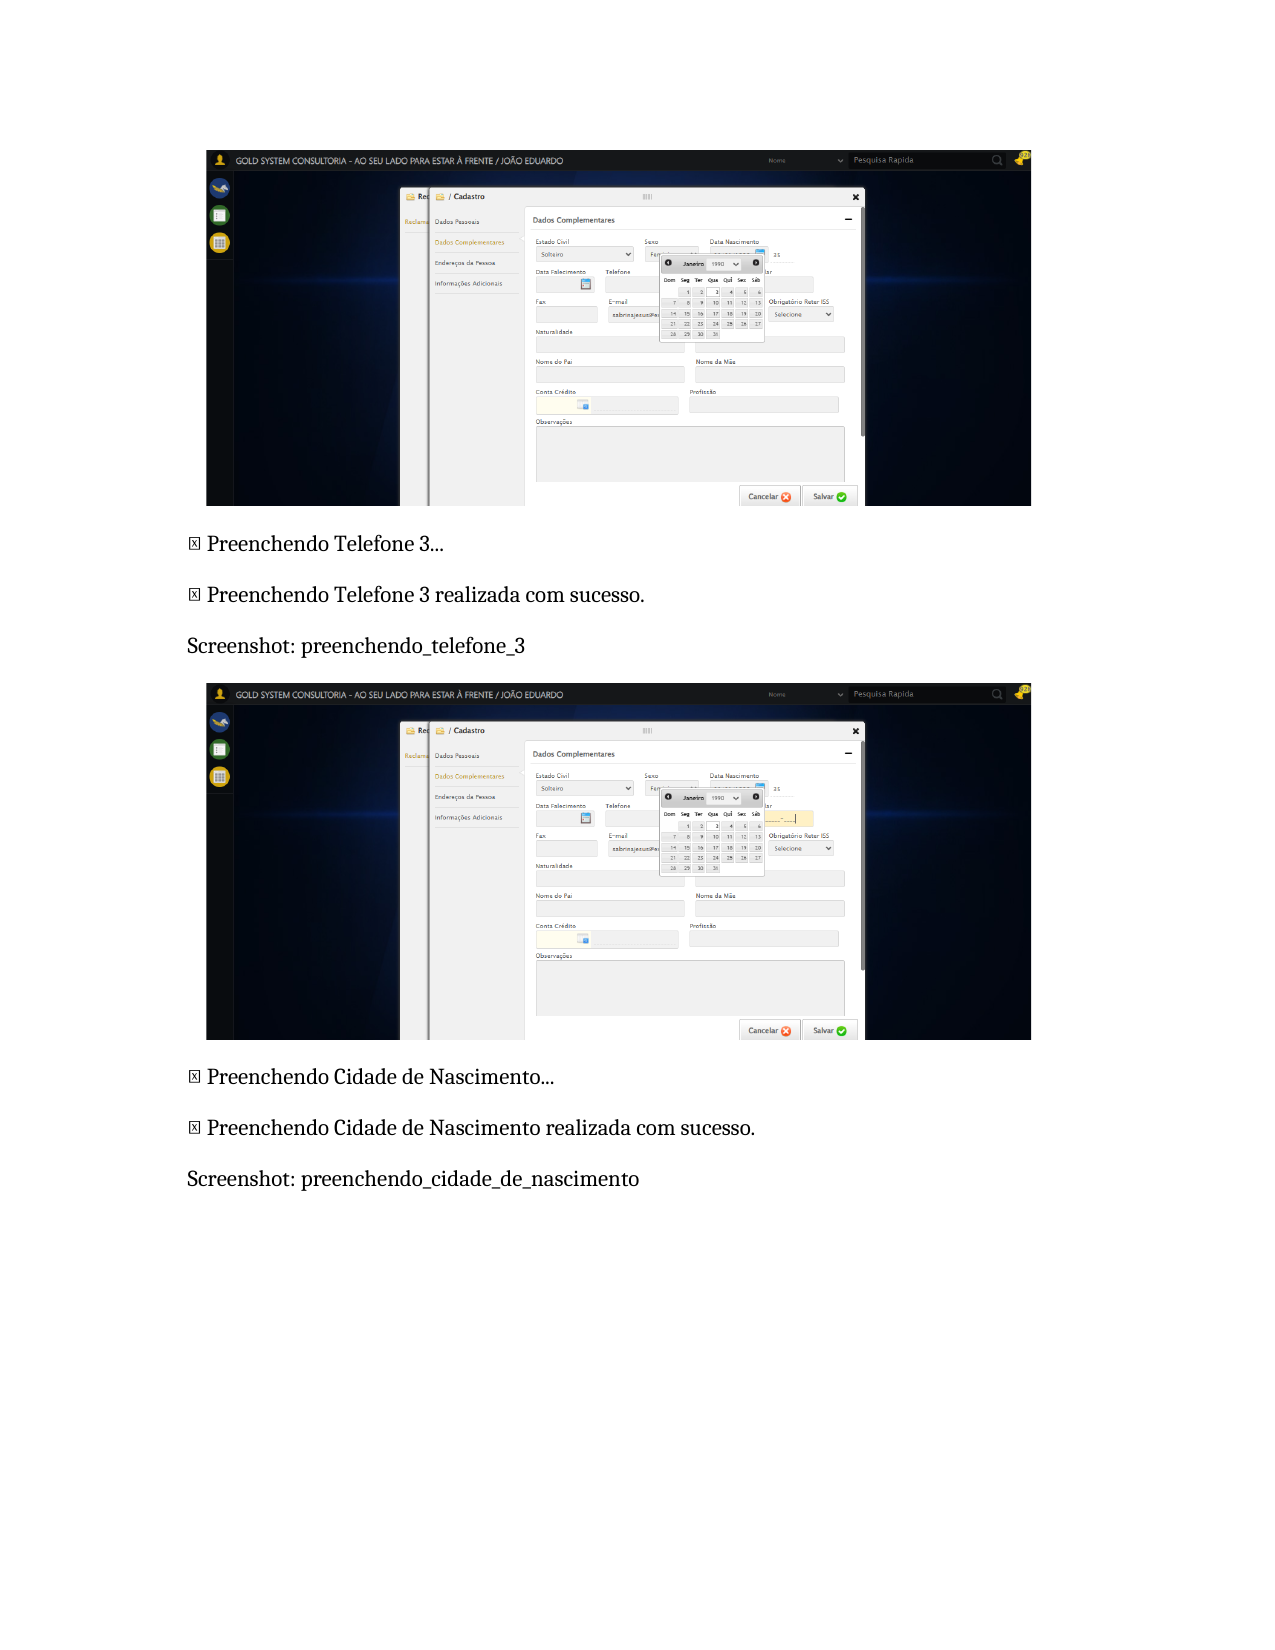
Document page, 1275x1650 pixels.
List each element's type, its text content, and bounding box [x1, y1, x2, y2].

text ✅ Preenchendo Telefone 3 realizada com sucesso. [187, 581, 1087, 608]
text Screenshot: preenchendo_telefone_3 [187, 632, 1087, 659]
text ✅ Preenchendo Cidade de Nascimento realizada com sucesso. [187, 1115, 1087, 1141]
picture [206, 150, 1032, 506]
text 🔄 Preenchendo Telefone 3... [187, 530, 1087, 557]
text Screenshot: preenchendo_cidade_de_nascimento [187, 1166, 1087, 1192]
picture [206, 683, 1032, 1040]
text 🔄 Preenchendo Cidade de Nascimento... [187, 1064, 1087, 1090]
